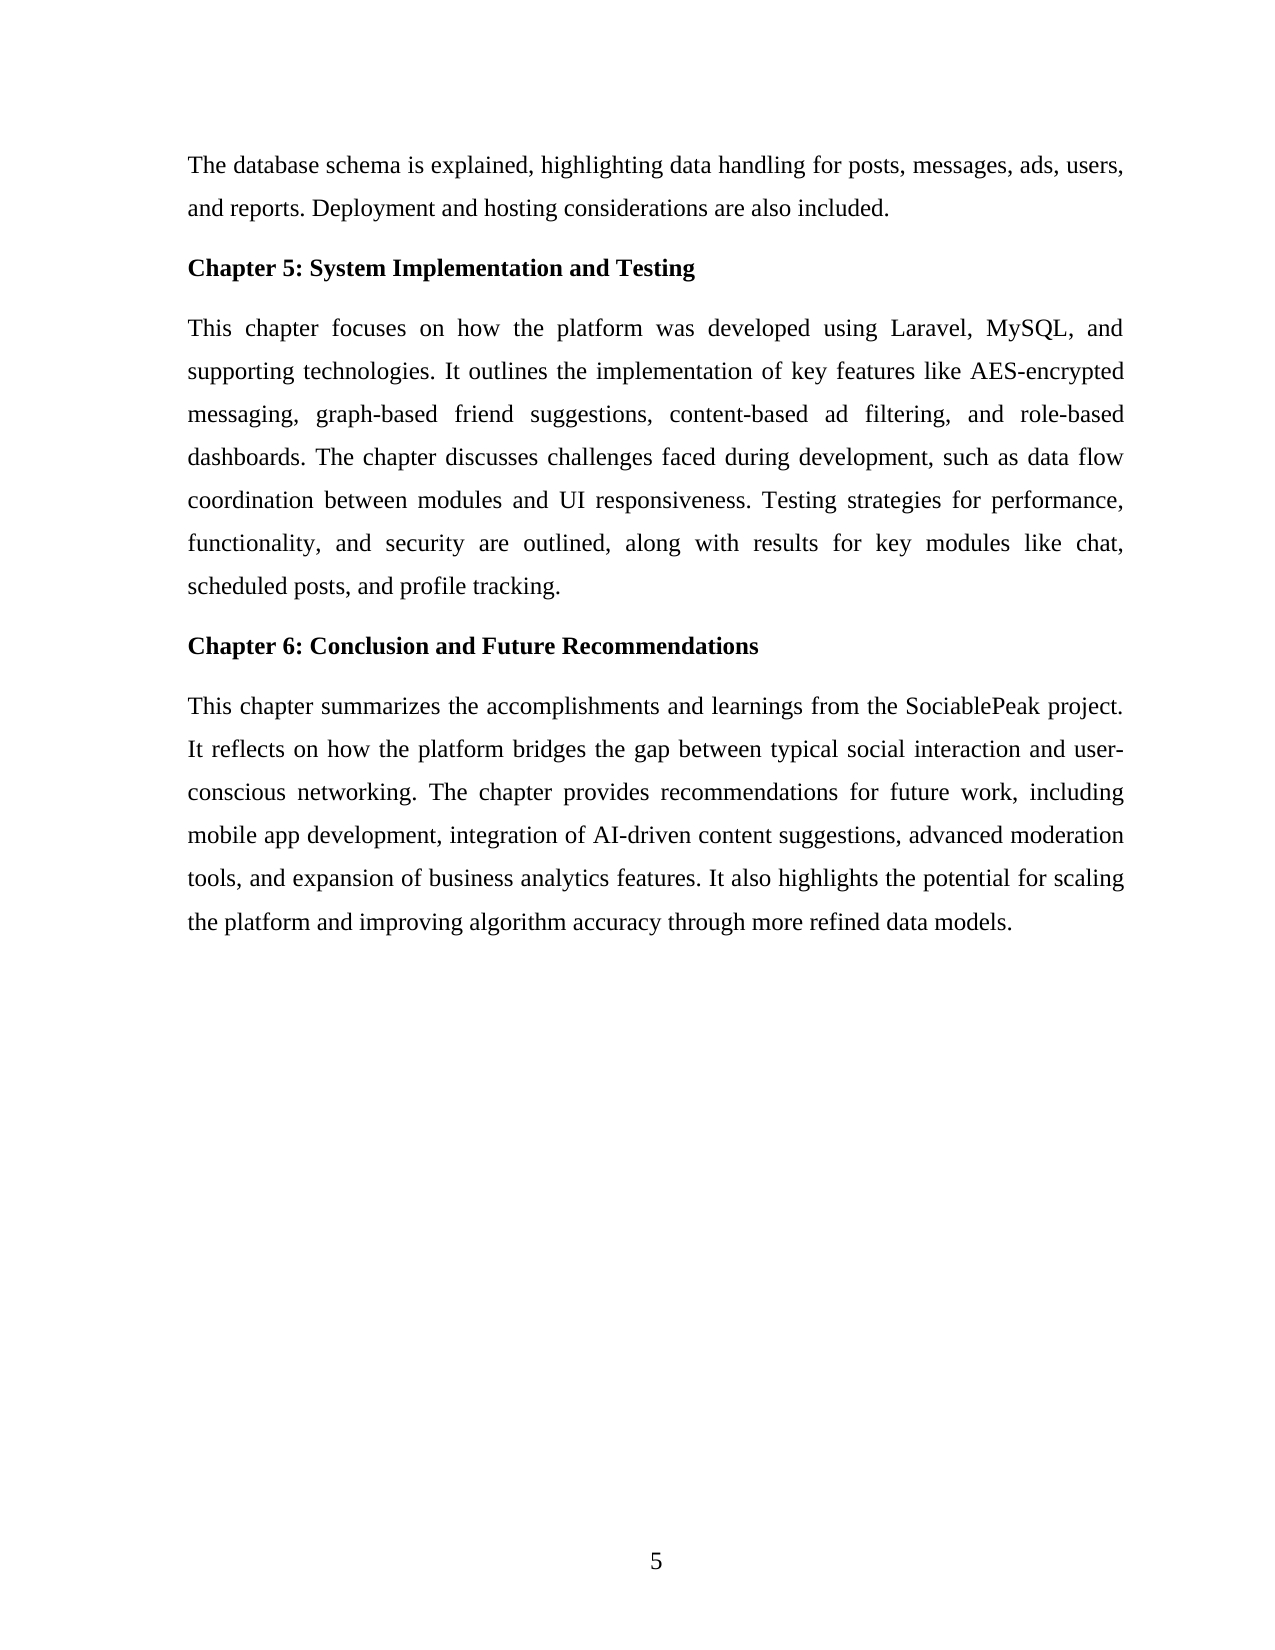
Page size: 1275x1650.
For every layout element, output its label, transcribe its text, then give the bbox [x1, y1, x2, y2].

text This chapter focuses on how the platform was developed using Laravel, MySQL, and supporting technologies. It outlines the implementation of key features like AES-encrypted messaging, graph-based friend suggestions, content-based ad filtering, and role-based dashboards. The chapter discusses challenges faced during development, such as data flow coordination between modules and UI responsiveness. Testing strategies for performance, functionality, and security are outlined, along with results for key modules like chat, scheduled posts, and profile tracking. [187, 313, 1125, 600]
text This chapter summarizes the accomplishments and learnings from the SociablePeak project. It reflects on how the platform bridges the gap between typical social interaction and user-conscious networking. The chapter provides recommendations for future work, including mobile app development, integration of AI-driven content suggestions, advanced moderation tools, and expansion of business analytics features. It also highlights the potential for scaling the platform and improving algorithm accuracy through more refined data models. [187, 691, 1125, 935]
text Chapter 6: Conclusion and Future Recommendations [187, 631, 1125, 660]
text Chapter 5: System Implementation and Testing [187, 253, 1125, 282]
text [187, 150, 1125, 222]
